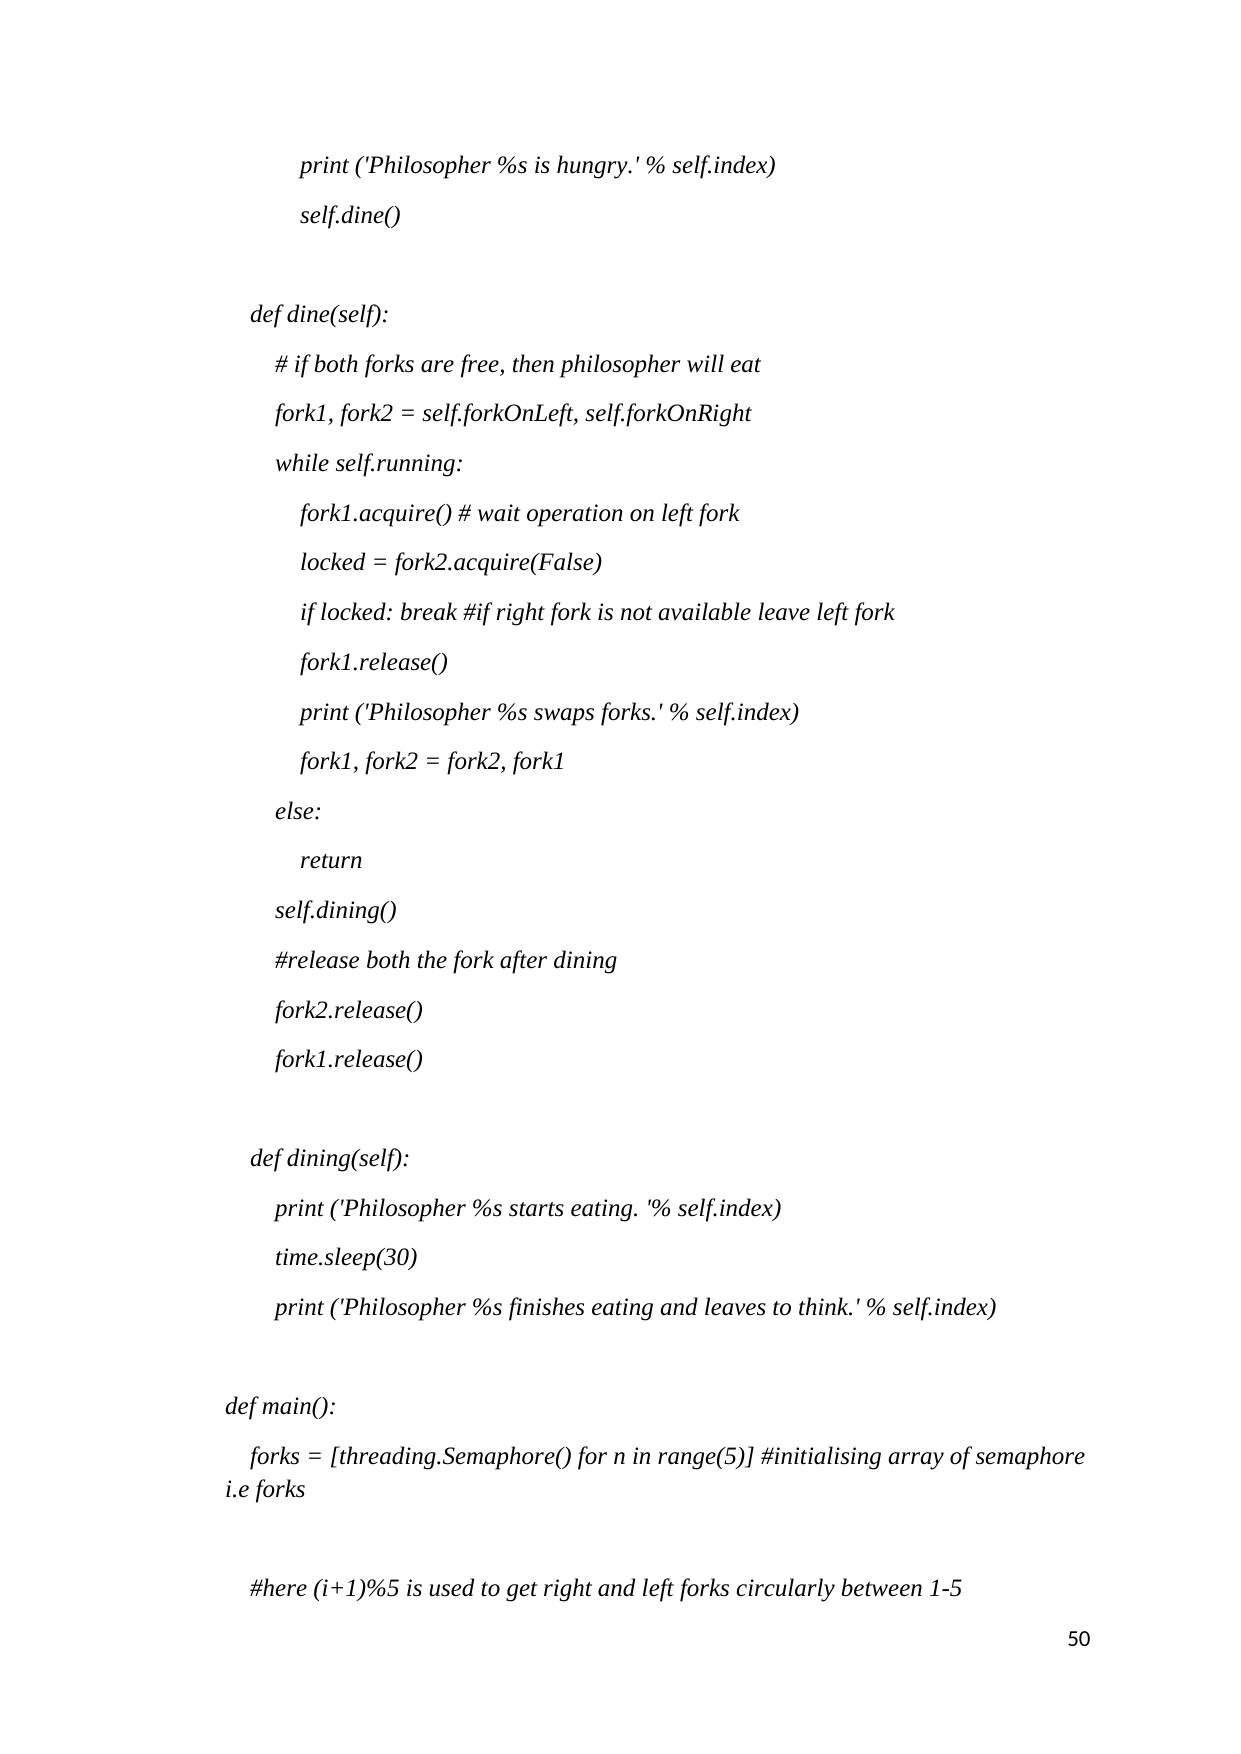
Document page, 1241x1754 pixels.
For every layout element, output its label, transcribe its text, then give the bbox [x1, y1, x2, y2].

text #here (i+1)%5 is used to get right and left forks circularly between 1-5 [225, 1573, 1090, 1602]
text print ('Philosopher %s is hungry.' % self.index) [225, 150, 1090, 179]
text fork1.release() [225, 1044, 1090, 1073]
text fork1, fork2 = fork2, fork1 [225, 746, 1090, 775]
text while self.running: [225, 448, 1090, 477]
text self.dine() [225, 200, 1090, 228]
text fork1.release() [225, 647, 1090, 676]
text fork1.acquire() # wait operation on left fork [225, 498, 1090, 527]
text def dining(self): [225, 1143, 1090, 1172]
text if locked: break #if right fork is not available leave left fork [225, 597, 1090, 626]
text forks = [threading.Semaphore() for n in range(5)] #initialising array of semaphore i.e forks [225, 1441, 1090, 1503]
text print ('Philosopher %s finishes eating and leaves to think.' % self.index) [225, 1292, 1090, 1321]
text fork1, fork2 = self.forkOnLeft, self.forkOnRight [225, 398, 1090, 427]
text self.dining() [225, 895, 1090, 924]
text print ('Philosopher %s swaps forks.' % self.index) [225, 697, 1090, 725]
text else: [225, 796, 1090, 825]
text # if both forks are free, then philosopher will eat [225, 349, 1090, 377]
text #release both the fork after dining [225, 945, 1090, 974]
text fork2.release() [225, 995, 1090, 1023]
text time.sleep(30) [225, 1242, 1090, 1271]
text return [225, 846, 1090, 874]
text print ('Philosopher %s starts eating. '% self.index) [225, 1193, 1090, 1221]
text def main(): [225, 1391, 1090, 1420]
text def dine(self): [225, 299, 1090, 328]
text locked = fork2.acquire(False) [225, 547, 1090, 576]
